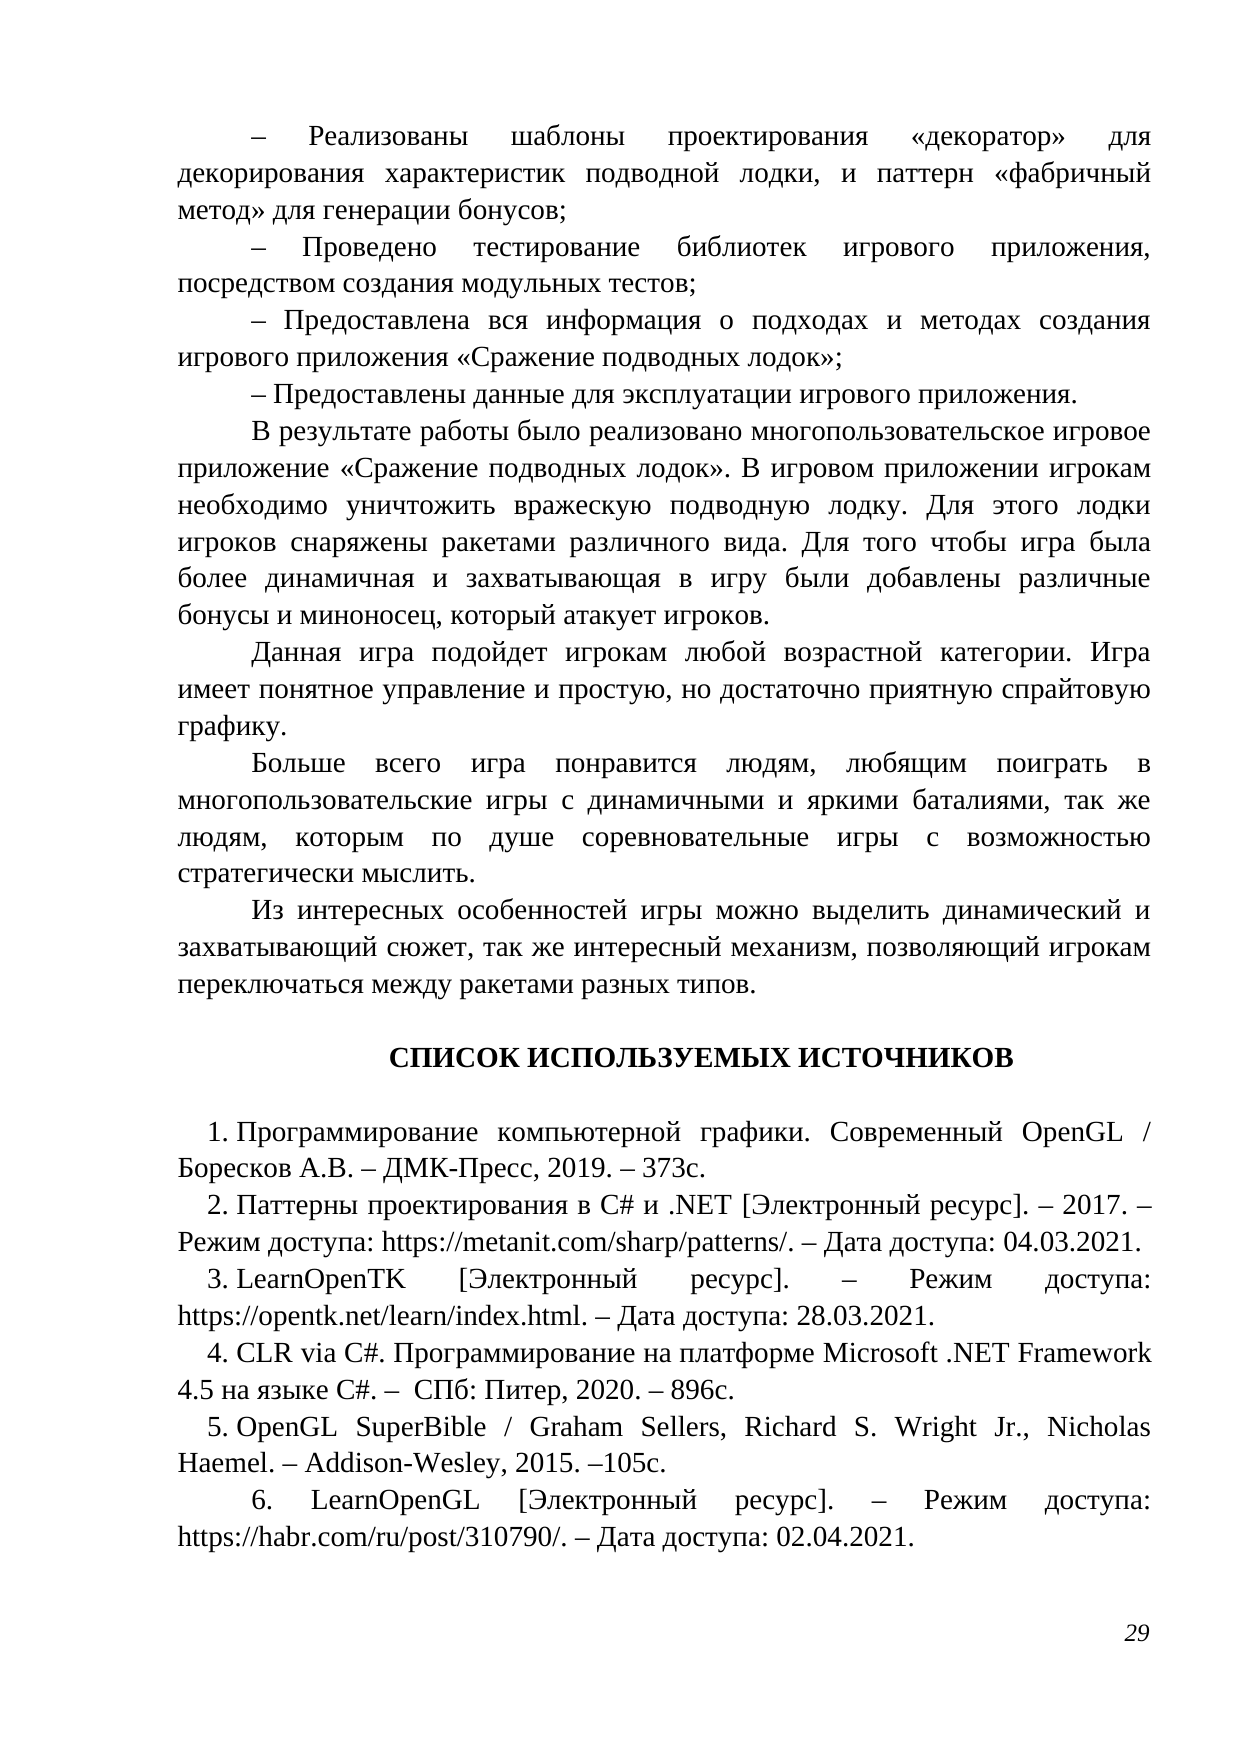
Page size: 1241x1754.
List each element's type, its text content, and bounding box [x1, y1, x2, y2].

text Паттерны проектирования в C# и .NET [Электронный ресурс]. – 2017. – Режим доступа: https://metanit.com/sharp/patterns/. – Дата доступа: 04.03.2021. [177, 1187, 1152, 1258]
list СПИСОК ИСПОЛЬЗУЕМЫХ ИСТОЧНИКОВ [177, 1040, 1152, 1073]
text OpenGL SuperBible / Graham Sellers, Richard S. Wright Jr., Nicholas Haemel. – Addison-Wesley, 2015. –105c. [177, 1409, 1152, 1479]
text В результате работы было реализовано многопользовательское игровое приложение «Сражение подводных лодок». В игровом приложении игрокам необходимо уничтожить вражескую подводную лодку. Для этого лодки игроков снаряжены ракетами различного вида. Для того чтобы игра была более динамичная и захватывающая в игру были добавлены различные бонусы и миноносец, который атакует игроков. [177, 413, 1152, 631]
text – Предоставлена вся информация о подходах и методах создания игрового приложения «Сражение подводных лодок»; [177, 302, 1152, 373]
text Данная игра подойдет игрокам любой возрастной категории. Игра имеет понятное управление и простую, но достаточно приятную спрайтовую графику. [177, 634, 1152, 742]
text – Предоставлены данные для эксплуатации игрового приложения. [177, 376, 1152, 410]
text Программирование компьютерной графики. Современный OpenGL / Боресков А.В. – ДМК-Пресс, 2019. – 373с. [177, 1114, 1152, 1184]
text – Проведено тестирование библиотек игрового приложения, посредством создания модульных тестов; [177, 229, 1152, 299]
text LearnOpenTK [Электронный ресурс]. – Режим доступа: https://opentk.net/learn/index.html. – Дата доступа: 28.03.2021. [177, 1261, 1152, 1332]
text CLR via C#. Программирование на платформе Microsoft .NET Framework 4.5 на языке C#. – СПб: Питер, 2020. – 896c. [177, 1335, 1152, 1405]
text Больше всего игра понравится людям, любящим поиграть в многопользовательские игры с динамичными и яркими баталиями, так же людям, которым по душе соревновательные игры с возможностью стратегически мыслить. [177, 745, 1152, 889]
text – Реализованы шаблоны проектирования «декоратор» для декорирования характеристик подводной лодки, и паттерн «фабричный метод» для генерации бонусов; [177, 118, 1152, 225]
list Из интересных особенностей игры можно выделить динамический и захватывающий сюжет, так же интересный механизм, позволяющий игрокам переключаться между ракетами разных типов. [177, 892, 1152, 1000]
list 6. LearnOpenGL [Электронный ресурс]. – Режим доступа: https://habr.com/ru/post/310790/. – Дата доступа: 02.04.2021. [177, 1482, 1152, 1553]
